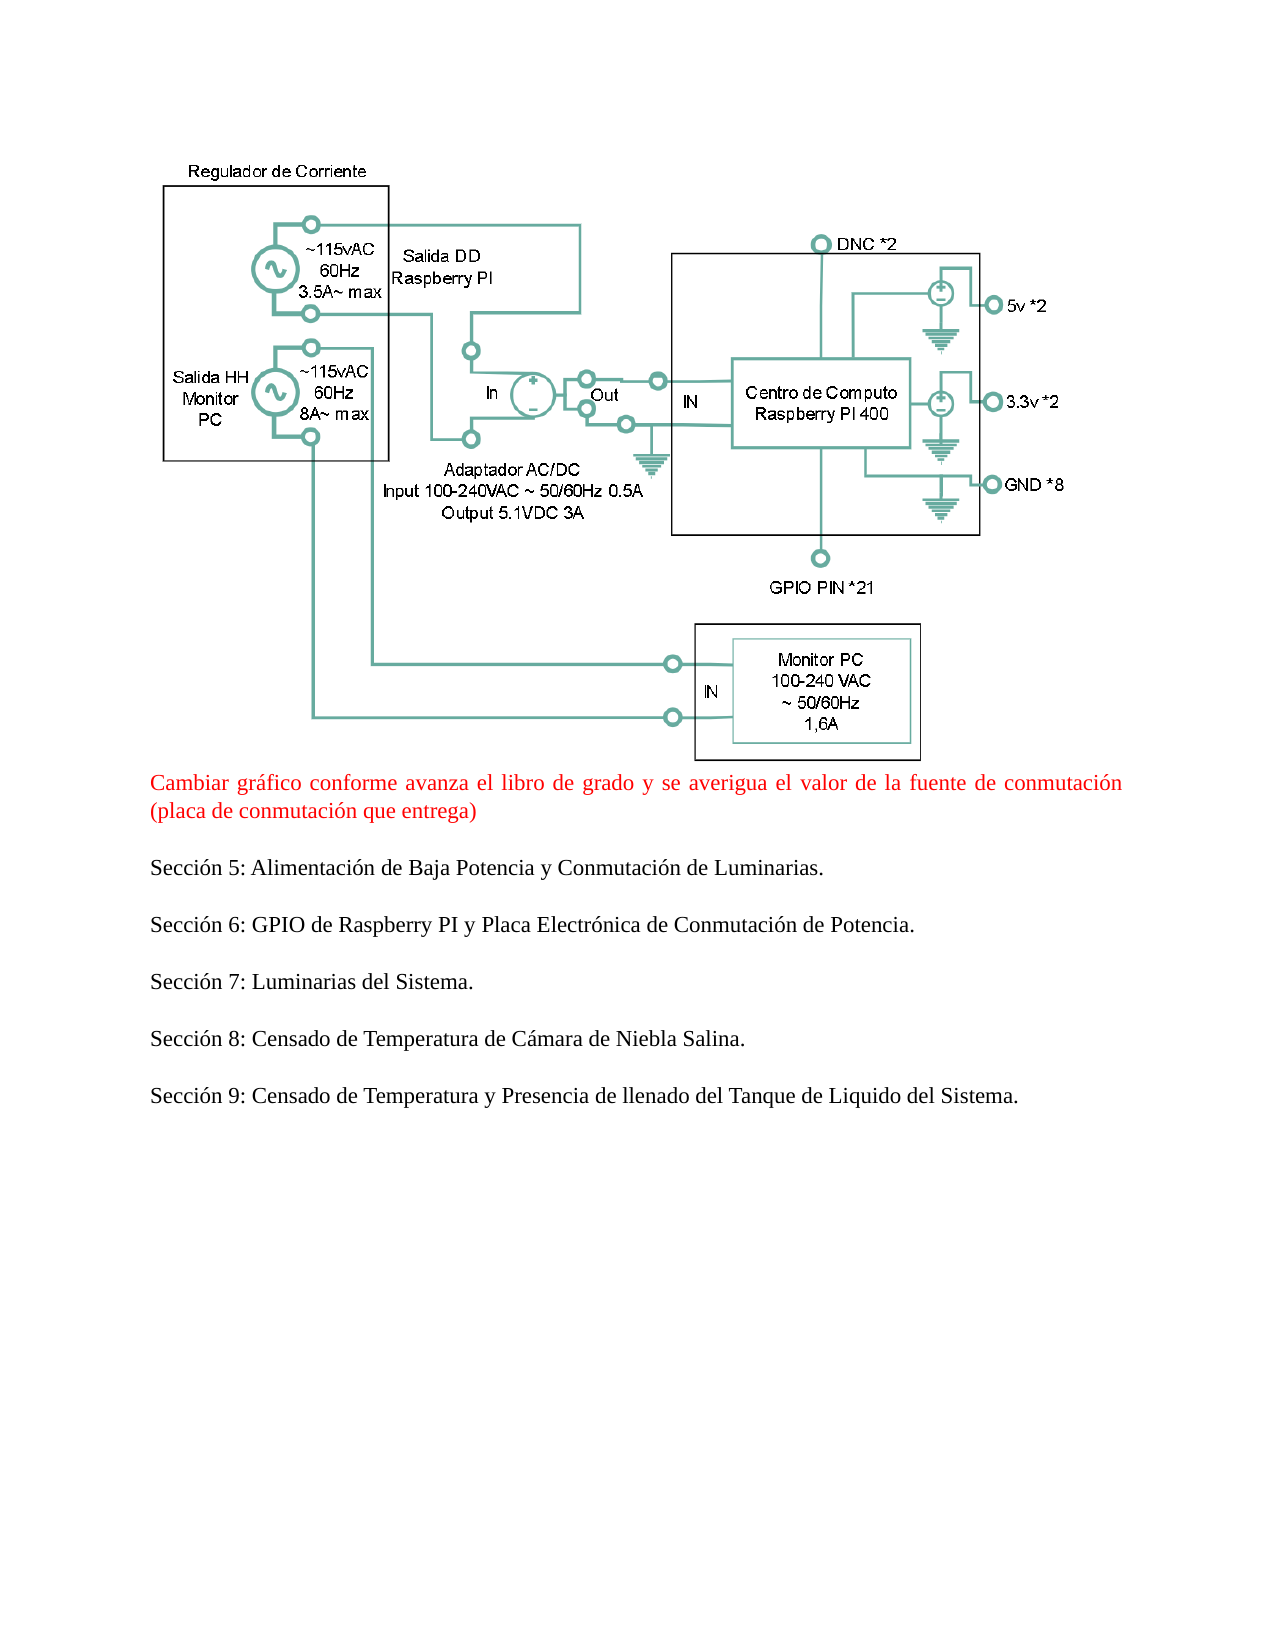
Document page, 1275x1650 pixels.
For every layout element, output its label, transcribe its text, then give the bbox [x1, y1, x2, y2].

text Sección 8: Censado de Temperatura de Cámara de Niebla Salina. [150, 1025, 1125, 1051]
text Sección 9: Censado de Temperatura y Presencia de llenado del Tanque de Liquido del Sistema. [150, 1082, 1125, 1108]
text Sección 6: GPIO de Raspberry PI y Placa Electrónica de Conmutación de Potencia. [150, 911, 1125, 937]
text Sección 5: Alimentación de Baja Potencia y Conmutación de Luminarias. [150, 854, 1125, 881]
picture [150, 150, 1091, 767]
text Sección 7: Luminarias del Sistema. [150, 968, 1125, 994]
text Cambiar gráfico conforme avanza el libro de grado y se averigua el valor de la fuente de conmutación (placa de conmutación que entrega) [150, 769, 1125, 824]
